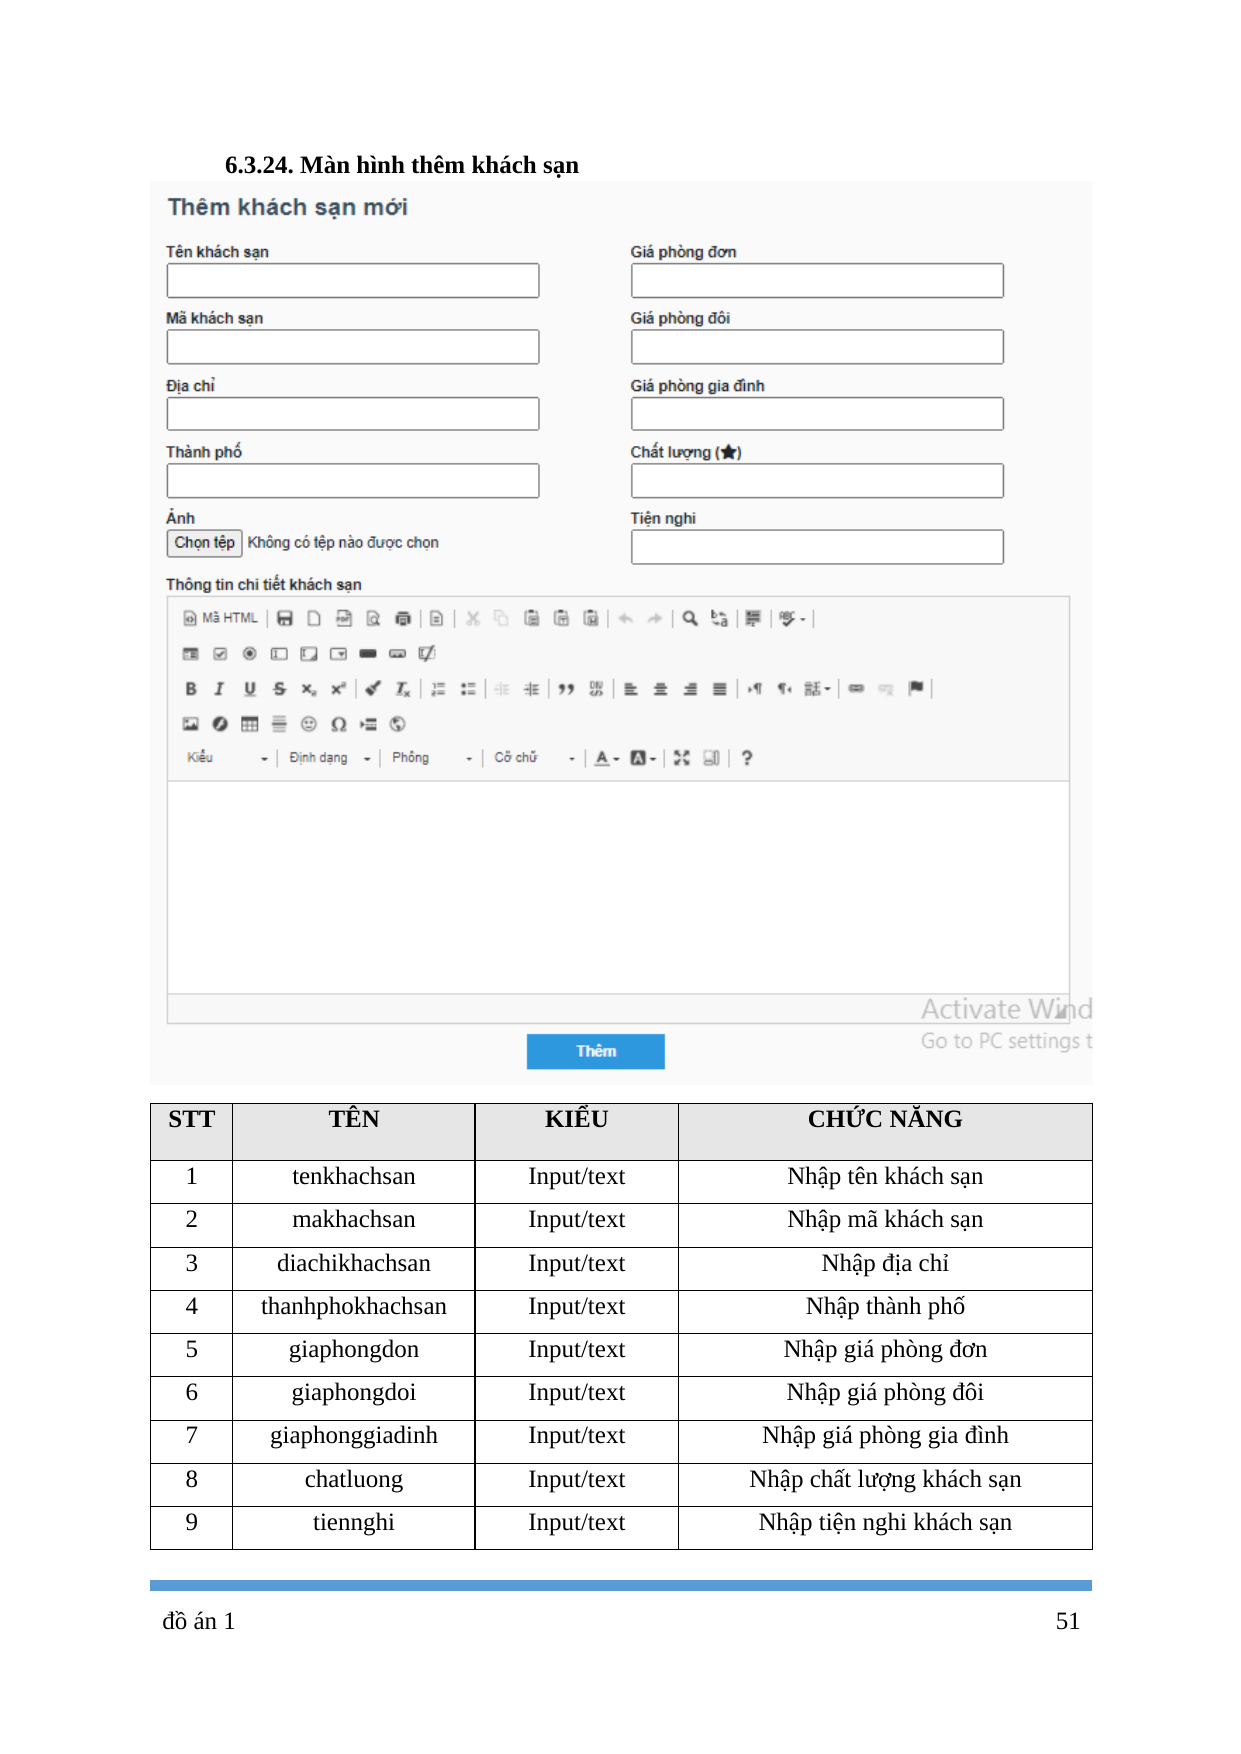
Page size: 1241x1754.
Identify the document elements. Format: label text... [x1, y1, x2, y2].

table_cell makhachsan [233, 1204, 474, 1247]
table_cell giaphonggiadinh [233, 1421, 474, 1463]
table_header CHỨC NĂNG [679, 1104, 1092, 1160]
picture [150, 181, 1093, 1085]
subtitle 6.3.24. Màn hình thêm khách sạn [150, 150, 1092, 179]
table_cell Nhập thành phố [679, 1291, 1092, 1333]
table_cell tenkhachsan [233, 1161, 474, 1203]
table_cell Input/text [476, 1464, 678, 1506]
table_cell Nhập giá phòng gia đình [679, 1421, 1092, 1463]
table_cell Nhập mã khách sạn [679, 1204, 1092, 1247]
table_cell Nhập giá phòng đơn [679, 1334, 1092, 1376]
table_cell Input/text [476, 1291, 678, 1333]
table_cell Nhập chất lượng khách sạn [679, 1464, 1092, 1506]
table_cell Input/text [476, 1248, 678, 1290]
table_cell Input/text [476, 1507, 678, 1549]
table_cell giaphongdoi [233, 1377, 474, 1419]
table_header STT [151, 1104, 232, 1160]
table_header KIỂU [476, 1104, 678, 1160]
table_cell 6 [151, 1377, 232, 1419]
table_cell Input/text [476, 1204, 678, 1247]
table_cell Input/text [476, 1161, 678, 1203]
table_cell 9 [151, 1507, 232, 1549]
table_cell Input/text [476, 1421, 678, 1463]
table_cell Nhập giá phòng đôi [679, 1377, 1092, 1419]
table_cell 5 [151, 1334, 232, 1376]
table_cell Nhập địa chỉ [679, 1248, 1092, 1290]
table_cell Nhập tên khách sạn [679, 1161, 1092, 1203]
table_cell 1 [151, 1161, 232, 1203]
table_cell Input/text [476, 1334, 678, 1376]
table_cell tiennghi [233, 1507, 474, 1549]
table_cell 7 [151, 1421, 232, 1463]
table_cell diachikhachsan [233, 1248, 474, 1290]
table_header TÊN [233, 1104, 474, 1160]
table_cell 8 [151, 1464, 232, 1506]
table_cell giaphongdon [233, 1334, 474, 1376]
table_cell 4 [151, 1291, 232, 1333]
table_cell Input/text [476, 1377, 678, 1419]
table_cell chatluong [233, 1464, 474, 1506]
table_cell Nhập tiện nghi khách sạn [679, 1507, 1092, 1549]
table_cell thanhphokhachsan [233, 1291, 474, 1333]
table_cell 2 [151, 1204, 232, 1247]
table_cell 3 [151, 1248, 232, 1290]
